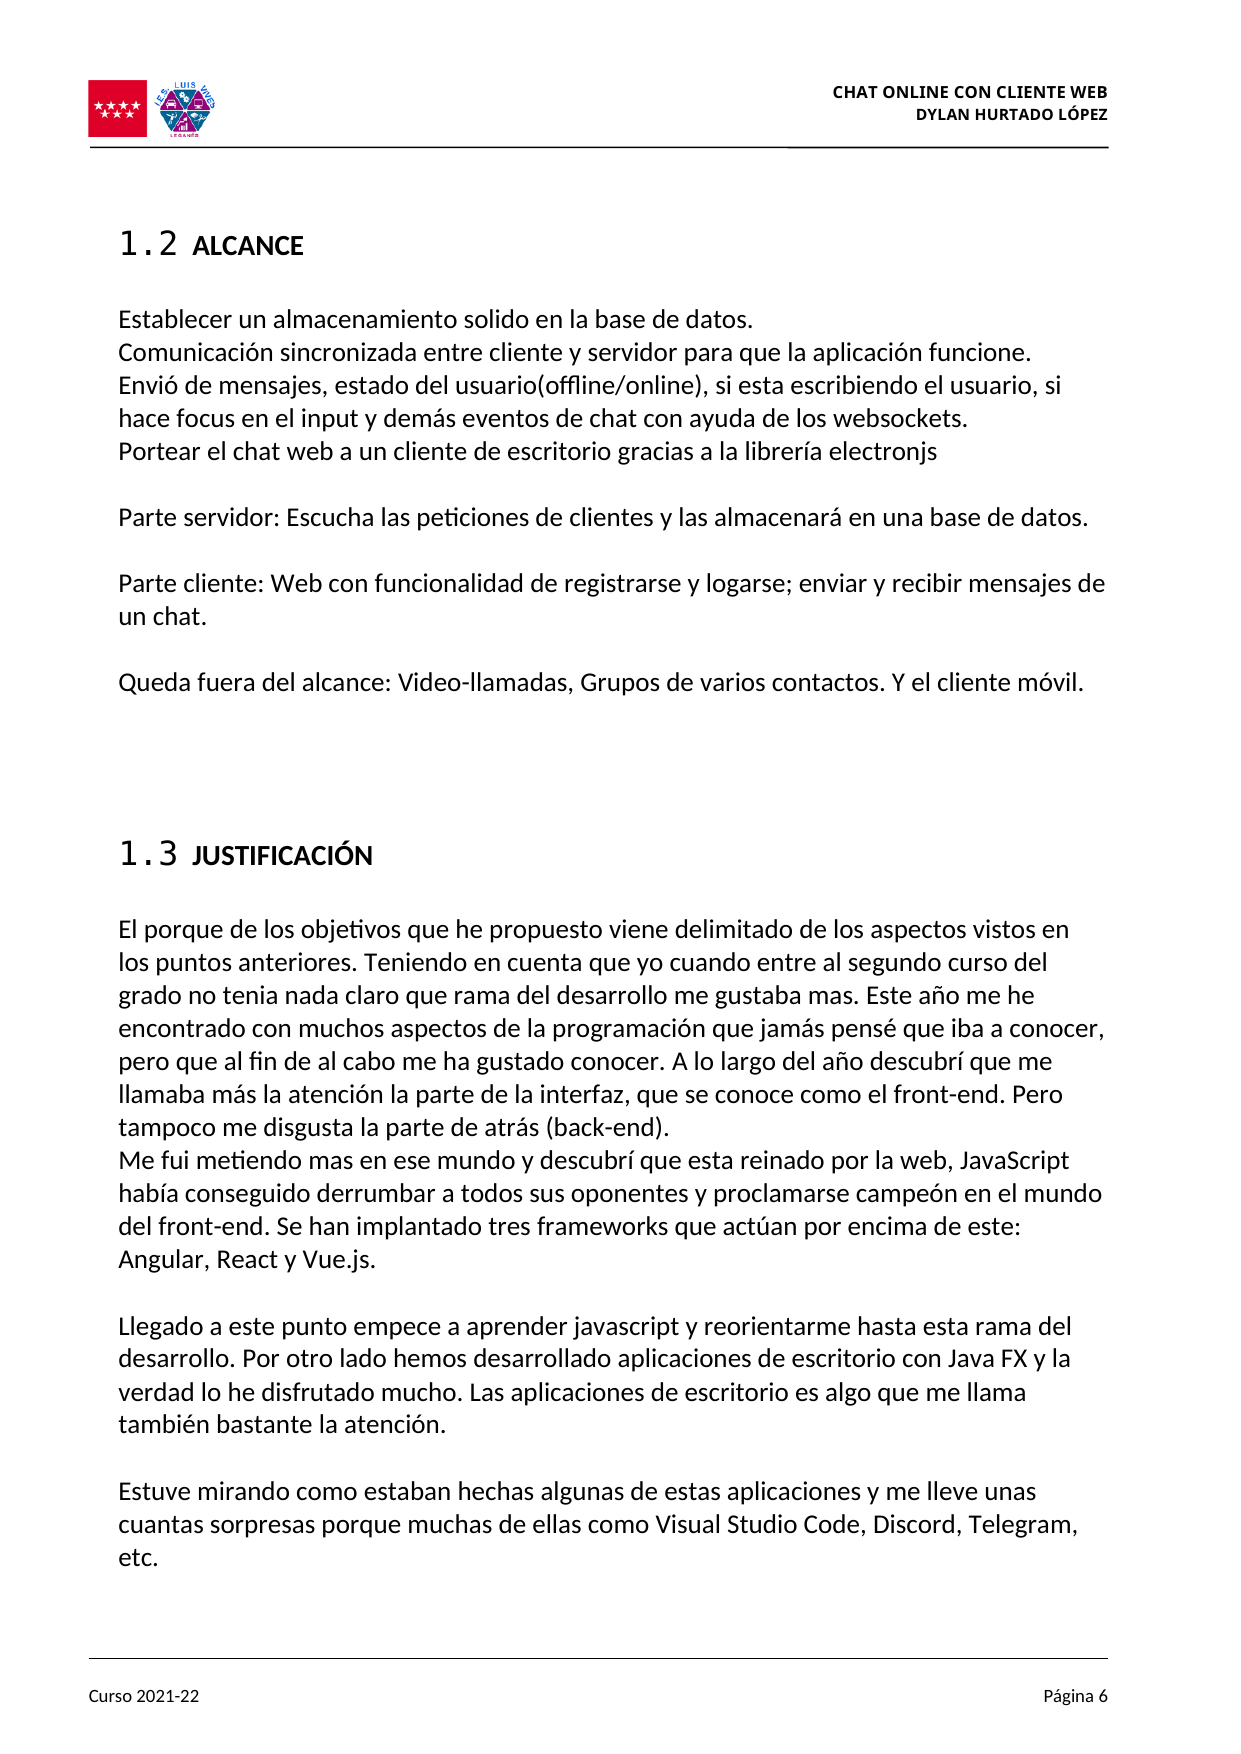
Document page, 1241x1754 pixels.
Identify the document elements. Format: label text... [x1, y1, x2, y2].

text Me fui metiendo mas en ese mundo y descubrí que esta reinado por la web, JavaScript había conseguido derrumbar a todos sus oponentes y proclamarse campeón en el mundo del front-end. Se han implantado tres frameworks que actúan por encima de este: Angular, React y Vue.js. [118, 1143, 1107, 1276]
text Queda fuera del alcance: Video-llamadas, Grupos de varios contactos. Y el cliente móvil. [118, 665, 1107, 698]
text El porque de los objetivos que he propuesto viene delimitado de los aspectos vistos en los puntos anteriores. Teniendo en cuenta que yo cuando entre al segundo curso del grado no tenia nada claro que rama del desarrollo me gustaba mas. Este año me he encontrado con muchos aspectos de la programación que jamás pensé que iba a conocer, pero que al fin de al cabo me ha gustado conocer. A lo largo del año descubrí que me llamaba más la atención la parte de la interfaz, que se conoce como el front-end. Pero tampoco me disgusta la parte de atrás (back-end). [118, 912, 1107, 1143]
text Parte cliente: Web con funcionalidad de registrarse y logarse; enviar y recibir mensajes de un chat. [118, 566, 1107, 632]
text Comunicación sincronizada entre cliente y servidor para que la aplicación funcione. [118, 335, 1107, 368]
text Llegado a este punto empece a aprender javascript y reorientarme hasta esta rama del desarrollo. Por otro lado hemos desarrollado aplicaciones de escritorio con Java FX y la verdad lo he disfrutado mucho. Las aplicaciones de escritorio es algo que me llama también bastante la atención. [118, 1309, 1107, 1441]
text Establecer un almacenamiento solido en la base de datos. [118, 302, 1107, 335]
picture [87, 80, 215, 136]
text Parte servidor: Escucha las peticiones de clientes y las almacenará en una base de datos. [118, 500, 1107, 533]
subtitle JUSTIFICACIÓN [118, 835, 1107, 873]
subtitle ALCANCE [118, 224, 1107, 263]
text Envió de mensajes, estado del usuario(offline/online), si esta escribiendo el usuario, si hace focus en el input y demás eventos de chat con ayuda de los websockets. [118, 368, 1107, 434]
text Portear el chat web a un cliente de escritorio gracias a la librería electronjs [118, 434, 1107, 467]
text Estuve mirando como estaban hechas algunas de estas aplicaciones y me lleve unas cuantas sorpresas porque muchas de ellas como Visual Studio Code, Discord, Telegram, etc. [118, 1474, 1107, 1573]
